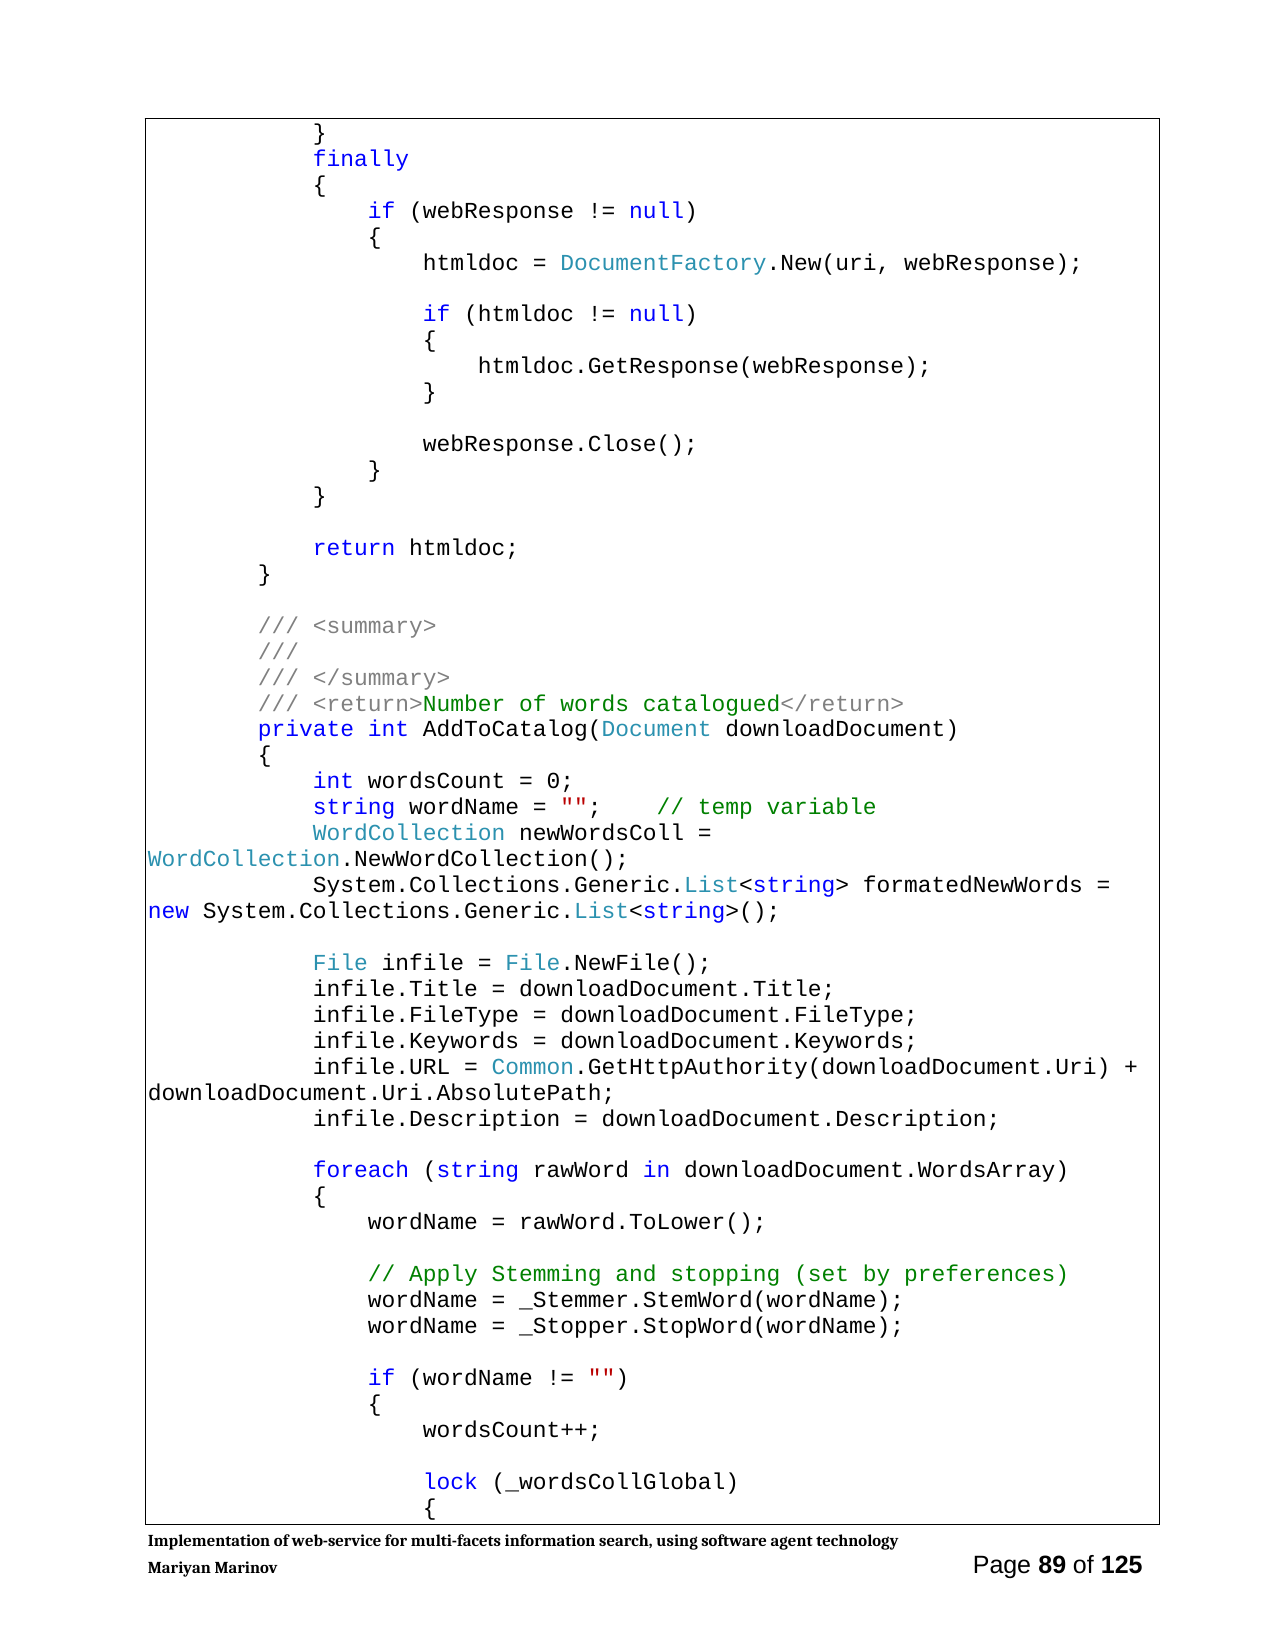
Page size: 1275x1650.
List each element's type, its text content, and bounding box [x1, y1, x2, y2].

text if (htmldoc != null) [148, 303, 1157, 329]
text { [146, 1493, 1159, 1524]
text infile.Keywords = downloadDocument.Keywords; [148, 1029, 1157, 1055]
text string wordName = ""; // temp variable [148, 796, 1157, 822]
text { [148, 173, 1157, 199]
text wordName = rawWord.ToLower(); [148, 1211, 1157, 1237]
text infile.URL = Common.GetHttpAuthority(downloadDocument.Uri) + downloadDocument.Uri.AbsolutePath; [148, 1055, 1157, 1107]
text wordsCount++; [148, 1418, 1157, 1444]
text webResponse.Close(); [148, 432, 1157, 458]
text } [148, 381, 1157, 407]
text } [148, 458, 1157, 484]
text htmldoc = DocumentFactory.New(uri, webResponse); [148, 251, 1157, 277]
text } [146, 119, 1159, 147]
text infile.FileType = downloadDocument.FileType; [148, 1003, 1157, 1029]
text System.Collections.Generic.List<string> formatedNewWords = new System.Collections.Generic.List<string>(); [148, 873, 1157, 925]
text infile.Description = downloadDocument.Description; [148, 1107, 1157, 1133]
text private int AddToCatalog(Document downloadDocument) [148, 718, 1157, 744]
text wordName = _Stemmer.StemWord(wordName); [148, 1288, 1157, 1314]
text { [148, 225, 1157, 251]
text if (wordName != "") [148, 1366, 1157, 1392]
text } [148, 484, 1157, 510]
text /// </summary> [148, 666, 1157, 692]
text infile.Title = downloadDocument.Title; [148, 977, 1157, 1003]
text } [148, 562, 1157, 588]
text // Apply Stemming and stopping (set by preferences) [148, 1262, 1157, 1288]
text finally [148, 147, 1157, 173]
text File infile = File.NewFile(); [148, 951, 1157, 977]
text { [148, 329, 1157, 355]
text lock (_wordsCollGlobal) [148, 1470, 1157, 1493]
text return htmldoc; [148, 536, 1157, 562]
text /// <return>Number of words catalogued</return> [148, 692, 1157, 718]
text if (webResponse != null) [148, 199, 1157, 225]
text wordName = _Stopper.StopWord(wordName); [148, 1314, 1157, 1340]
text { [148, 744, 1157, 770]
text WordCollection newWordsColl = WordCollection.NewWordCollection(); [148, 822, 1157, 873]
text int wordsCount = 0; [148, 770, 1157, 796]
text { [148, 1185, 1157, 1211]
text htmldoc.GetResponse(webResponse); [148, 355, 1157, 381]
text foreach (string rawWord in downloadDocument.WordsArray) [148, 1159, 1157, 1185]
text { [148, 1392, 1157, 1418]
text /// [148, 640, 1157, 666]
text /// <summary> [148, 614, 1157, 640]
